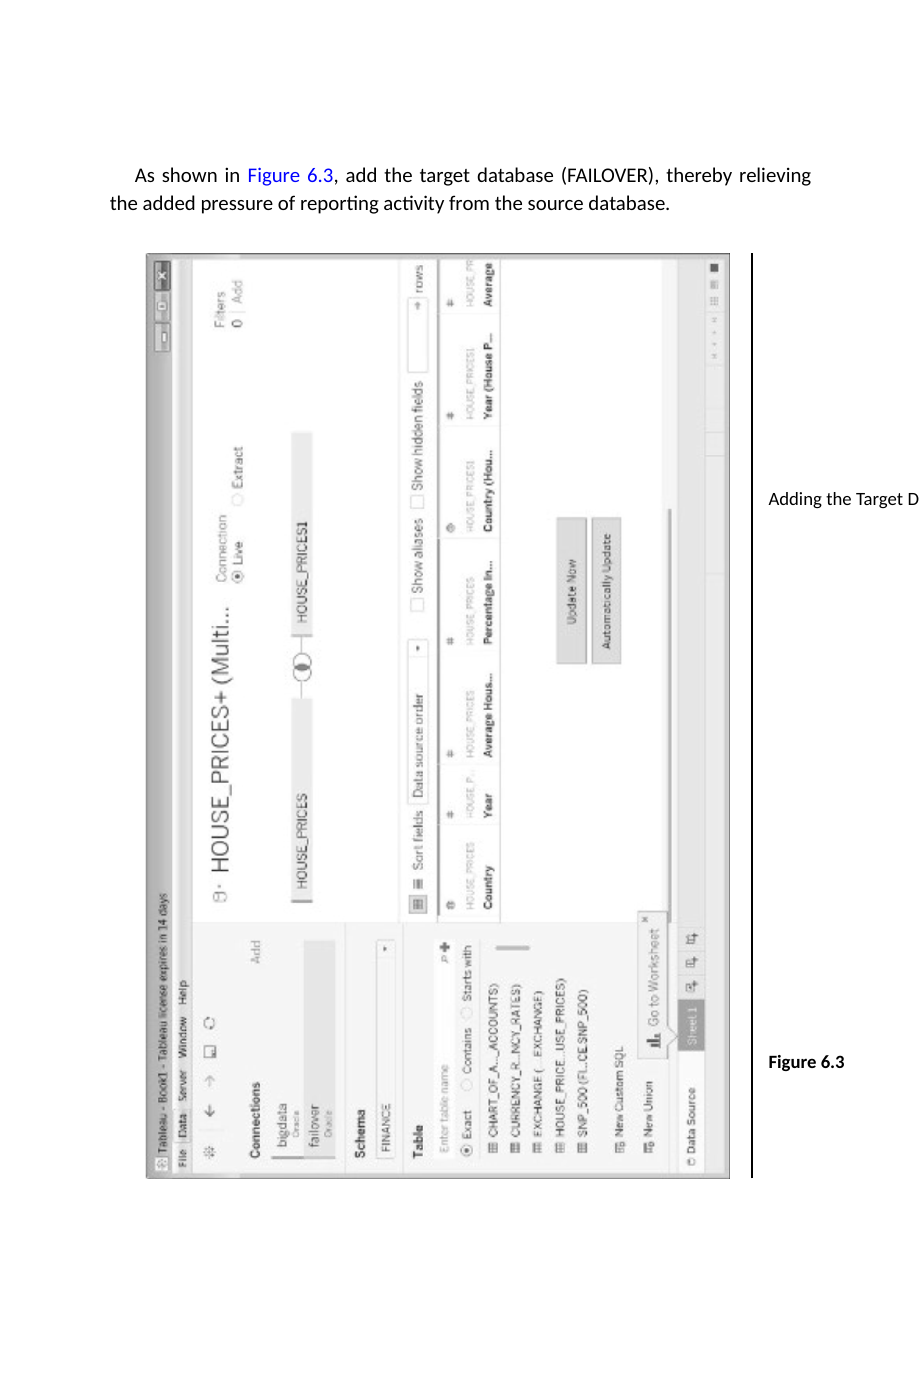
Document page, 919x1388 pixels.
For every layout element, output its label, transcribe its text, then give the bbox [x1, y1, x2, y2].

picture [146, 254, 730, 1178]
text As shown in Figure 6.3, add the target database (FAILOVER), thereby relieving the added pressure of reporting activity from the source database. [109, 162, 812, 216]
